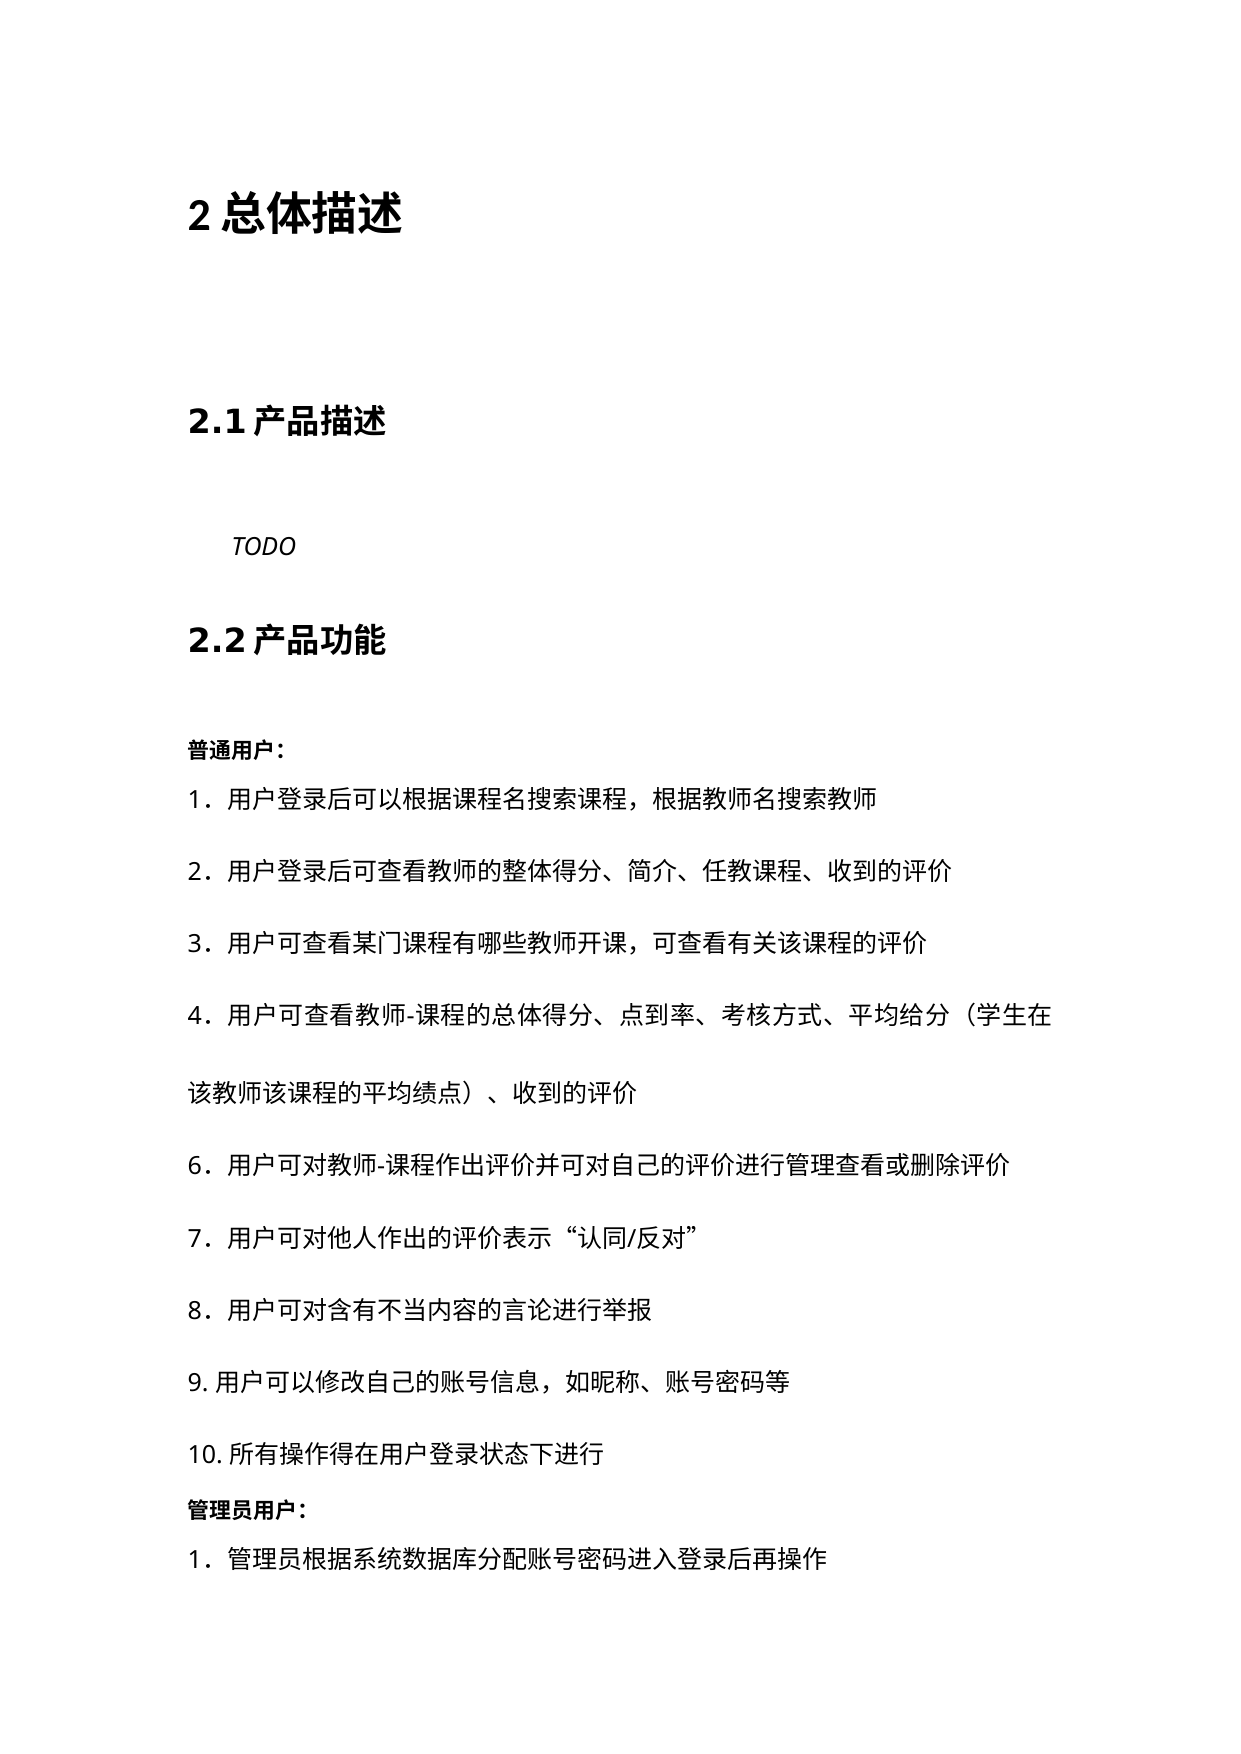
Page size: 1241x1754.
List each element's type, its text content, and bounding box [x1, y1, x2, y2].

text TODO [187, 513, 1053, 578]
list 1．用户登录后可以根据课程名搜索课程，根据教师名搜索教师 [187, 765, 1053, 830]
list 10. 所有操作得在用户登录状态下进行 [187, 1420, 1053, 1485]
list 管理员用户： [187, 1492, 1053, 1525]
list 3．用户可查看某门课程有哪些教师开课，可查看有关该课程的评价 [187, 909, 1053, 974]
list 6．用户可对教师-课程作出评价并可对自己的评价进行管理查看或删除评价 [187, 1131, 1053, 1196]
list 7．用户可对他人作出的评价表示“认同/反对” [187, 1204, 1053, 1269]
list 2．用户登录后可查看教师的整体得分、简介、任教课程、收到的评价 [187, 837, 1053, 902]
list 4．用户可查看教师-课程的总体得分、点到率、考核方式、平均给分（学生在该教师该课程的平均绩点）、收到的评价 [187, 981, 1053, 1124]
subtitle 2总体描述 [187, 162, 1053, 259]
list 管理员根据系统数据库分配账号密码进入登录后再操作 [187, 1525, 1053, 1590]
subtitle 2.1产品描述 [187, 387, 1053, 452]
list 普通用户： [187, 732, 1053, 765]
list 9. 用户可以修改自己的账号信息，如昵称、账号密码等 [187, 1348, 1053, 1413]
subtitle 2.2产品功能 [187, 606, 1053, 671]
list 8．用户可对含有不当内容的言论进行举报 [187, 1276, 1053, 1341]
